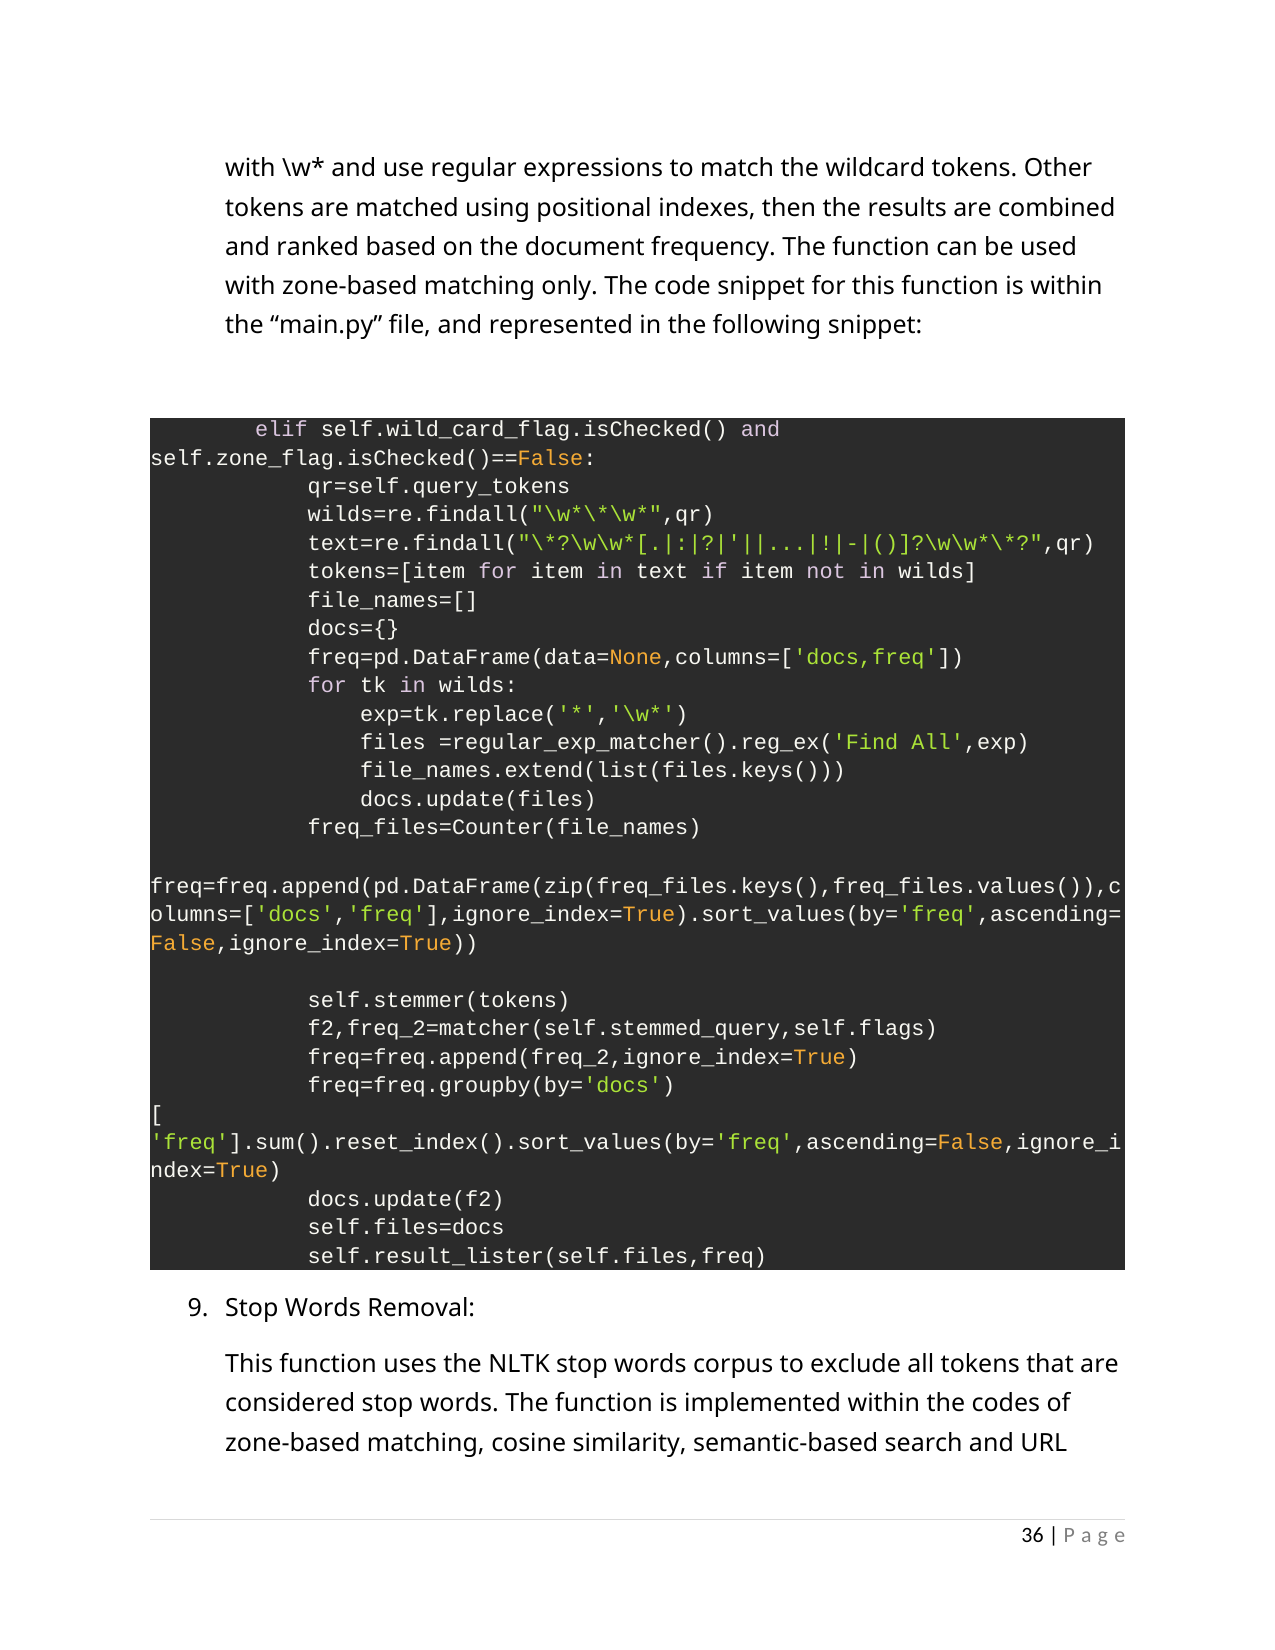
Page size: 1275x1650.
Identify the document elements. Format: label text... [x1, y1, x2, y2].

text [225, 1346, 1125, 1458]
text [225, 150, 1125, 341]
text elif self.wild_card_flag.isChecked() and self.zone_flag.isChecked()==False: qr=self.query_tokens wilds=re.findall("\w*\*\w*",qr) text=re.findall("\*?\w\w*[.|:|?|'||...|!|-|()]?\w\w*\*?",qr) tokens=[item for item in text if item not in wilds] file_names=[] docs={} freq=pd.DataFrame(data=None,columns=['docs,freq']) for tk in wilds: exp=tk.replace('*','\w*') files =regular_exp_matcher().reg_ex('Find All',exp) file_names.extend(list(files.keys())) docs.update(files) freq_files=Counter(file_names) freq=freq.append(pd.DataFrame(zip(freq_files.keys(),freq_files.values()),columns=['docs','freq'],ignore_index=True).sort_values(by='freq',ascending=False,ignore_index=True)) self.stemmer(tokens) f2,freq_2=matcher(self.stemmed_query,self.flags) freq=freq.append(freq_2,ignore_index=True) freq=freq.groupby(by='docs')['freq'].sum().reset_index().sort_values(by='freq',ascending=False,ignore_index=True) docs.update(f2) self.files=docs self.result_lister(self.files,freq) [150, 418, 1125, 1270]
list Stop Words Removal: [187, 1290, 1125, 1324]
